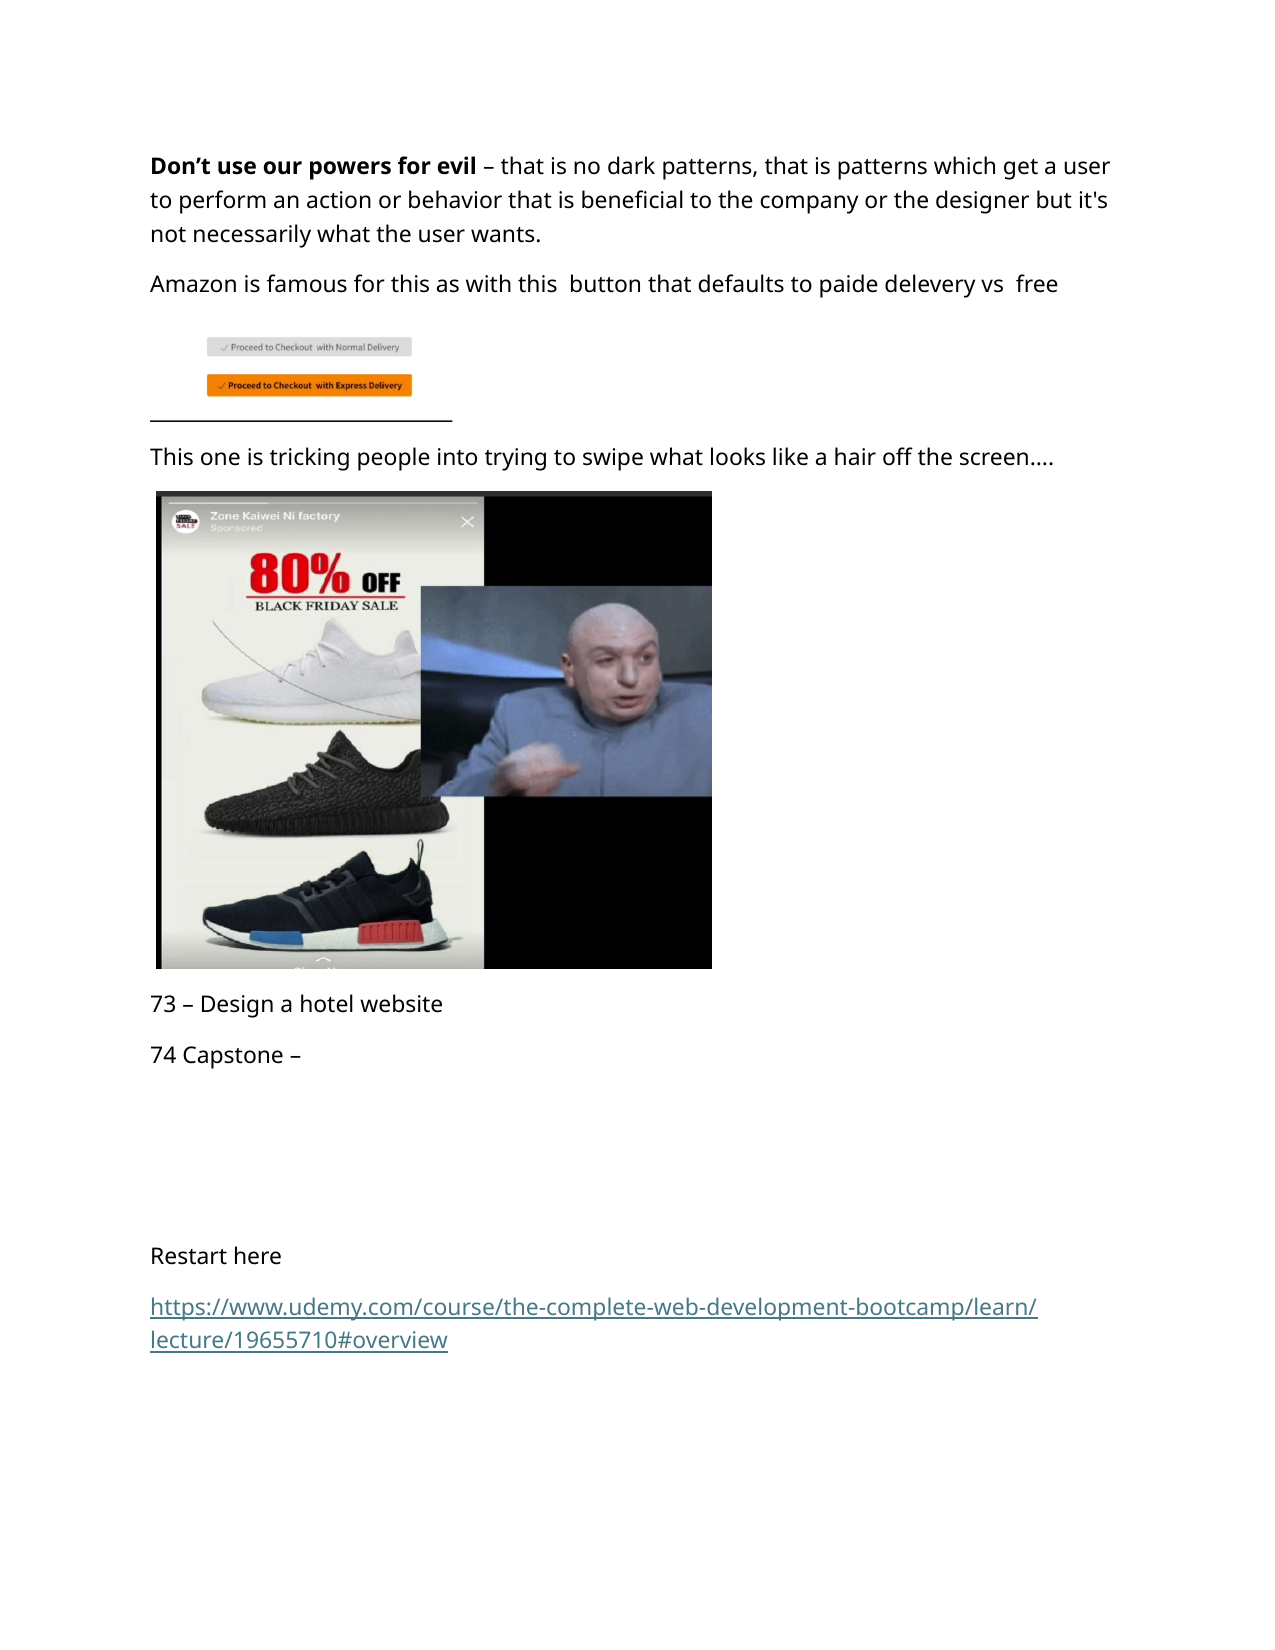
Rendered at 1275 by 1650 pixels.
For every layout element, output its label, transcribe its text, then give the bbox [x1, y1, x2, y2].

text This one is tricking people into trying to swipe what looks like a hair off the screen…. [150, 441, 1125, 472]
text Amazon is famous for this as with this button that defaults to paide delevery vs free [150, 268, 1125, 299]
text Don’t use our powers for evil – that is no dark patterns, that is patterns which get a user to perform an action or behavior that is beneficial to the company or the designer but it's not necessarily what the user wants. [150, 150, 1125, 249]
text Restart here [150, 1240, 1125, 1271]
text 74 Capstone – [150, 1038, 1125, 1070]
picture [150, 318, 453, 422]
picture [156, 491, 712, 969]
text https://www.udemy.com/course/the-complete-web-development-bootcamp/learn/lecture/19655710#overview [150, 1291, 1125, 1356]
text 73 – Design a hotel website [150, 988, 1125, 1019]
